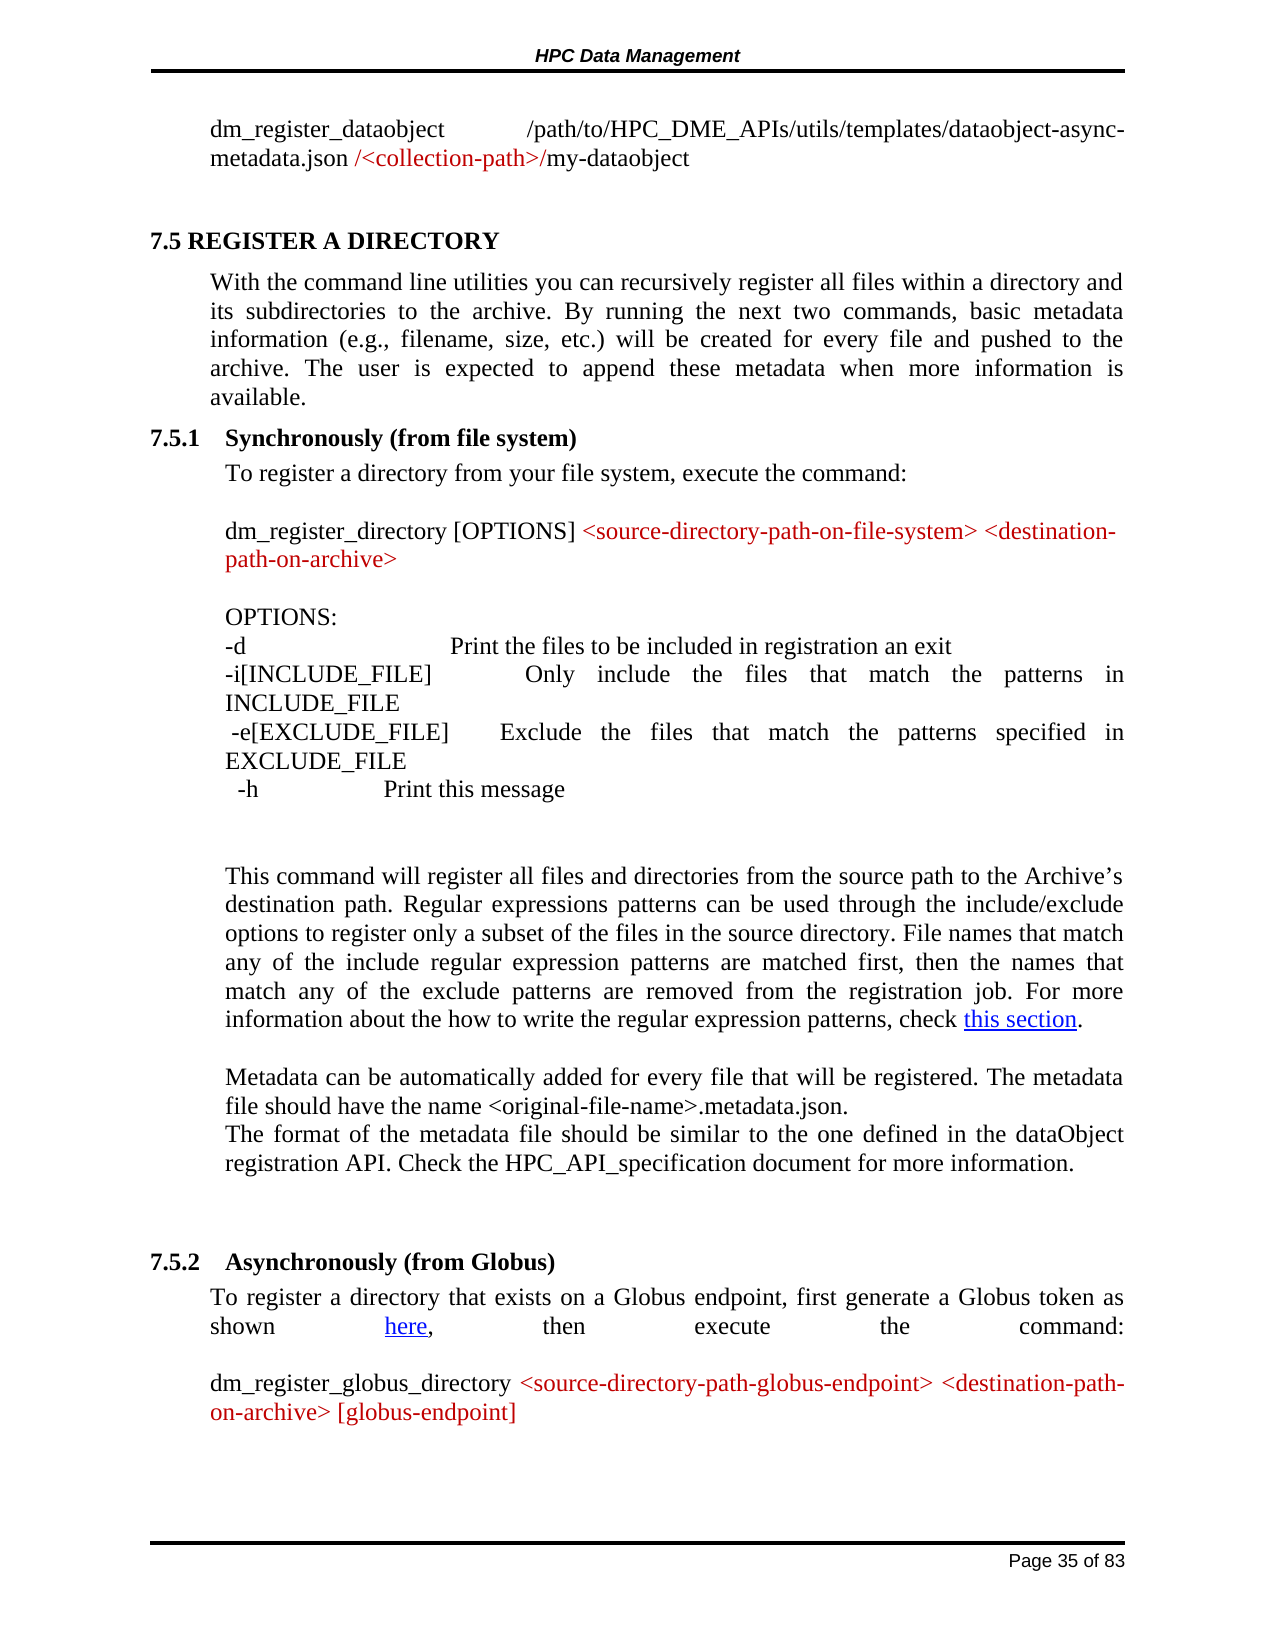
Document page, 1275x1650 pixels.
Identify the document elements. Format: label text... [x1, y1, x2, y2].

subtitle Register a Directory [150, 226, 1125, 254]
list The format of the metadata file should be similar to the one defined in the dataObject registration API. Check the HPC_API_specification document for more information. [225, 1119, 1125, 1177]
text With the command line utilities you can recursively register all files within a directory and its subdirectories to the archive. By running the next two commands, basic metadata information (e.g., filename, size, etc.) will be created for every file and pushed to the archive. The user is expected to append these metadata when more information is available. [210, 267, 1125, 411]
list -d Print the files to be included in registration an exit [225, 631, 1125, 659]
subtitle Asynchronously (from Globus) [150, 1247, 1125, 1276]
list -e[EXCLUDE_FILE] Exclude the files that match the patterns specified in EXCLUDE_FILE [225, 717, 1125, 774]
list To register a directory from your file system, execute the command: dm_register_directory [OPTIONS] <source-directory-path-on-file-system> <destination-path-on-archive> [225, 458, 1125, 573]
text To register a directory that exists on a Globus endpoint, first generate a Globus token as shown here, then execute the command: dm_register_globus_directory <source-directory-path-globus-endpoint> <destination-path-on-archive> [globus-endpoint] [210, 1282, 1125, 1426]
list -i[INCLUDE_FILE] Only include the files that match the patterns in INCLUDE_FILE [225, 659, 1125, 717]
list -h Print this message [225, 774, 1125, 803]
list Metadata can be automatically added for every file that will be registered. The metadata file should have the name <original-file-name>.metadata.json. [225, 1062, 1125, 1119]
subtitle Synchronously (from file system) [150, 423, 1125, 452]
list This command will register all files and directories from the source path to the Archive’s destination path. Regular expressions patterns can be used through the include/exclude options to register only a subset of the files in the source directory. File names that match any of the include regular expression patterns are matched first, then the names that match any of the exclude patterns are removed from the registration job. For more information about the how to write the regular expression patterns, check this section. [225, 861, 1125, 1033]
list OPTIONS: [225, 602, 1125, 631]
text dm_register_dataobject /path/to/HPC_DME_APIs/utils/templates/dataobject-async-metadata.json /<collection-path>/my-dataobject [210, 114, 1125, 172]
